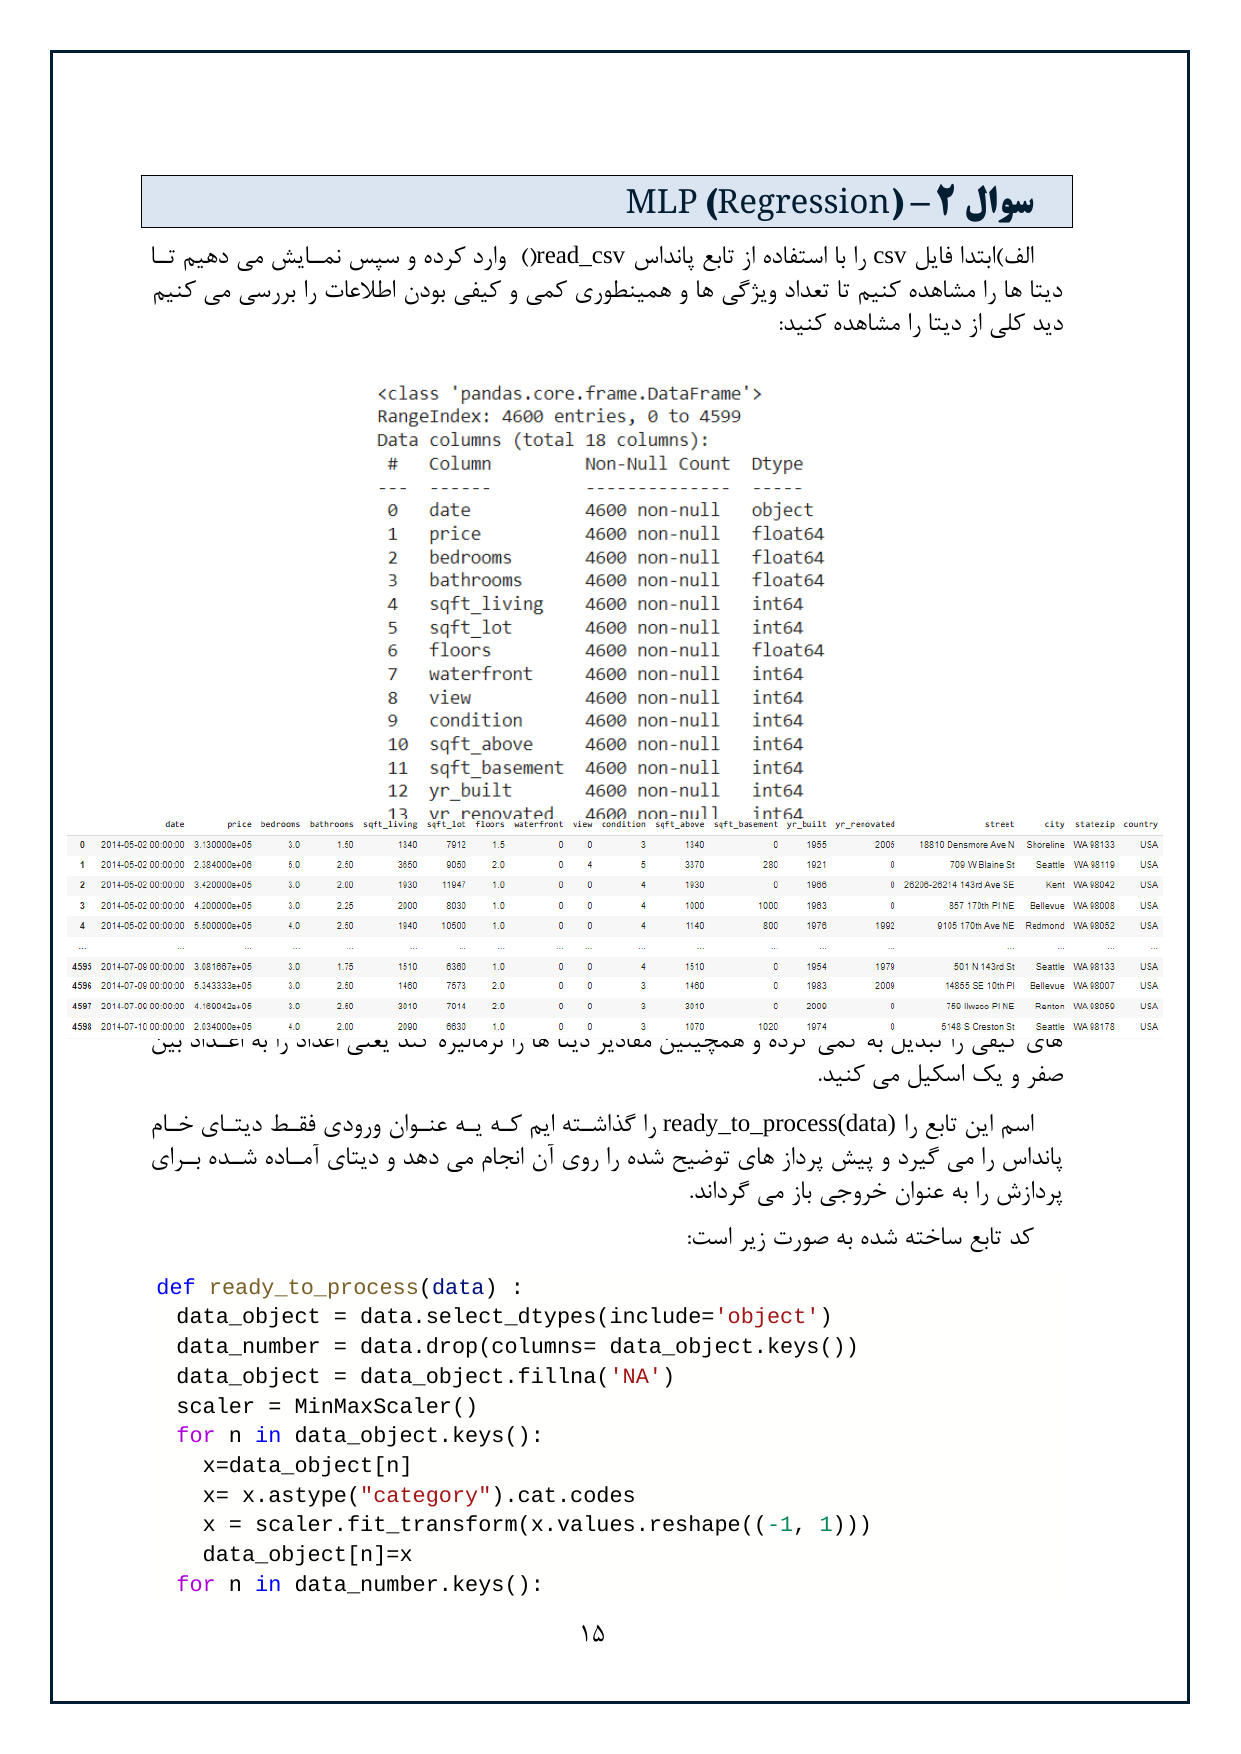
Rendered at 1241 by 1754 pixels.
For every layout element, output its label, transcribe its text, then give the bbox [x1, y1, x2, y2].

subtitle سوال ۲ – MLP (Regression) [142, 176, 1072, 227]
text data_object = data_object.fillna('NA') [150, 1360, 1063, 1390]
picture [61, 377, 1179, 1039]
text x= x.astype("category").cat.codes [150, 1479, 1063, 1509]
text data_object[n]=x [150, 1538, 1063, 1568]
text data_object = data.select_dtypes(include='object') [150, 1301, 1063, 1331]
text for n in data_number.keys(): [150, 1568, 1063, 1598]
text data_number = data.drop(columns= data_object.keys()) [150, 1331, 1063, 1360]
text for n in data_object.keys(): [150, 1419, 1063, 1449]
text اسم این تابع را ready_to_process(data) را گذاشته ایم که یه عنوان ورودی فقط دیتای خام پانداس را می گیرد و پیش پرداز های توضیح شده را روی آن انجام می دهد و دیتای آماده شده برای پردازش را به عنوان خروجی باز می گرداند. [150, 1108, 1063, 1208]
text الف)ابتدا فایل csv را با استفاده از تابع پانداس read_csv() وارد کرده و سپس نمایش می دهیم تا دیتا ها را مشاهده کنیم تا تعداد ویژگی ها و همینطوری کمی و کیفی بودن اطلاعات را بررسی می کنیم دید کلی از دیتا را مشاهده کنید: [150, 240, 1063, 341]
text def ready_to_process(data) : [150, 1271, 1063, 1301]
text x=data_object[n] [150, 1449, 1063, 1479]
text سپس تابعی را تعریف می کنیم تا پیش پردازش های لازم را روی این دیتا انجام دهد و همینطور دیتا های کیفی را تبدیل به کمی کرده و همچینین مقادیر دیتا ها را نرمالیزه کند یعنی اعداد را به اعداد بین صفر و یک اسکیل می کنید. [150, 1039, 1063, 1091]
text کد تابع ساخته شده به صورت زیر است: [150, 1225, 1063, 1254]
text scaler = MinMaxScaler() [150, 1390, 1063, 1419]
text x = scaler.fit_transform(x.values.reshape((-1, 1))) [150, 1509, 1063, 1538]
